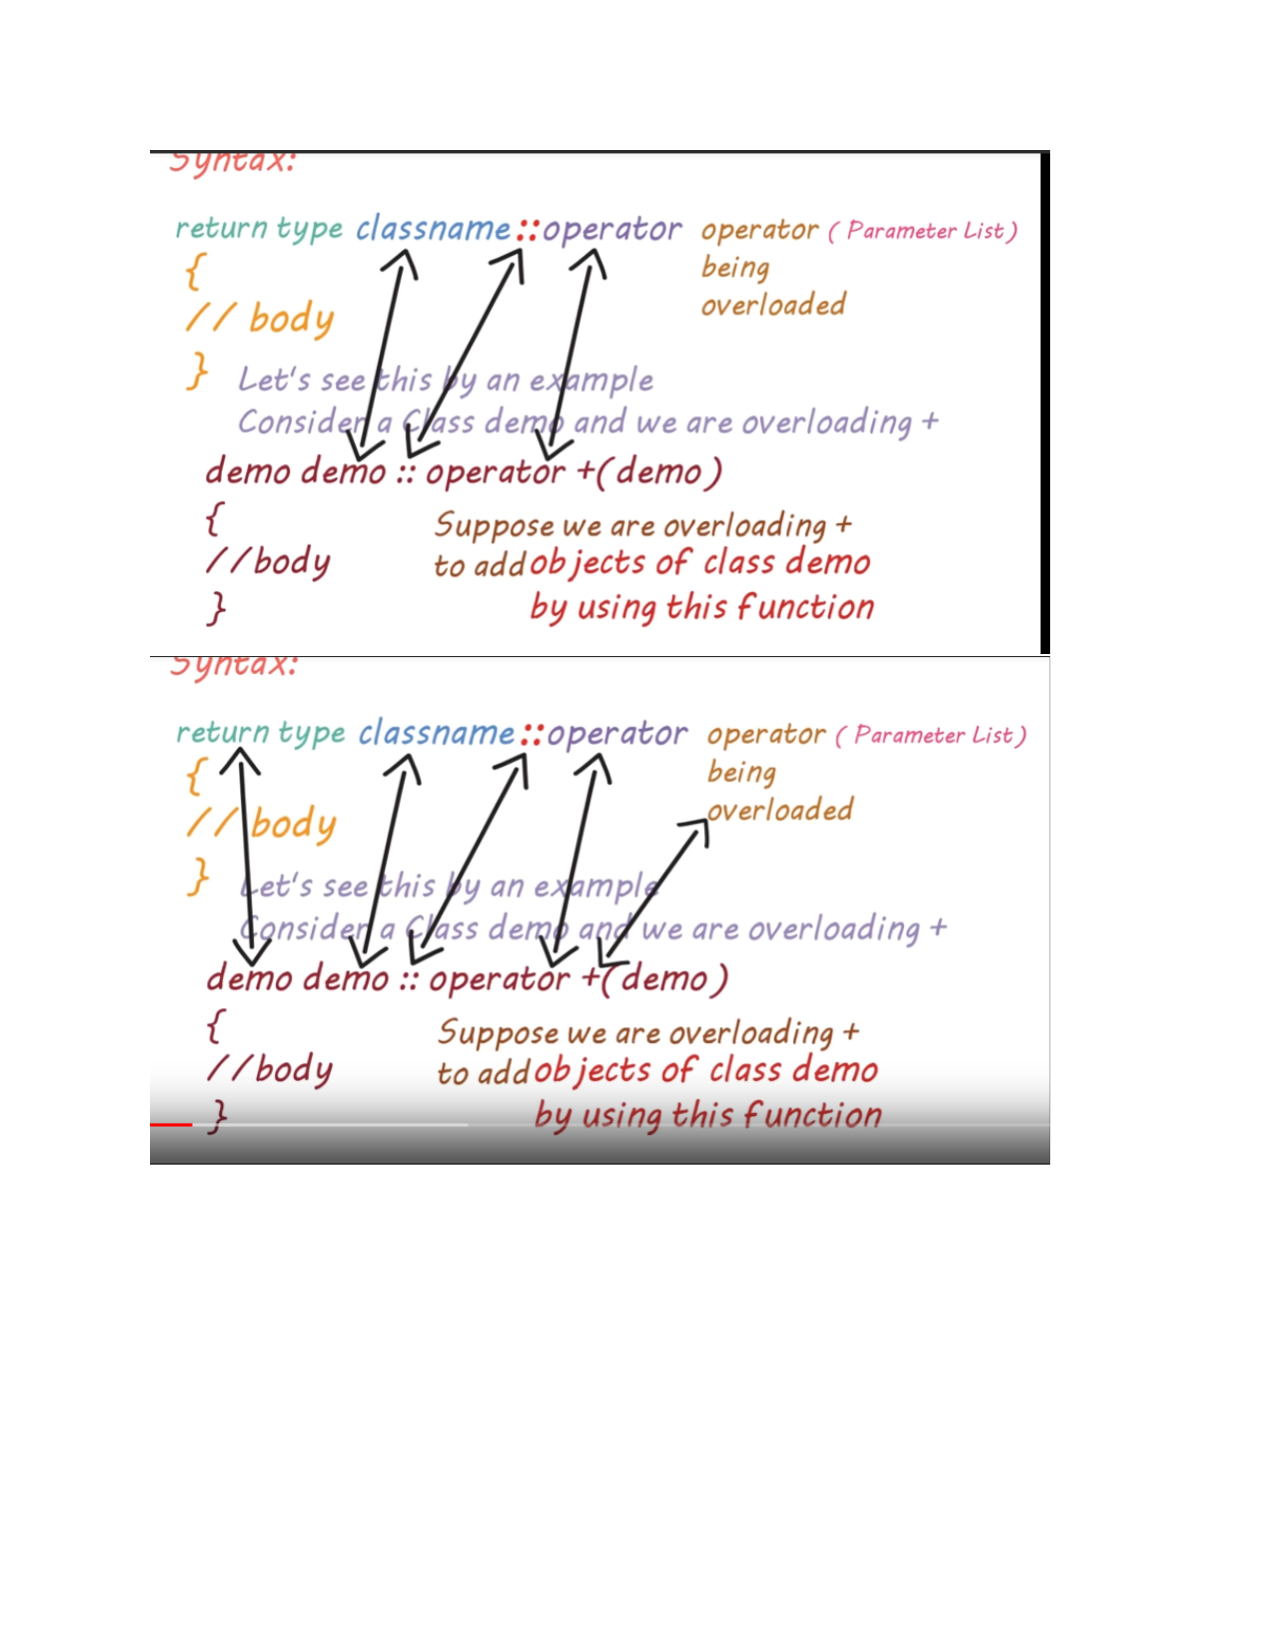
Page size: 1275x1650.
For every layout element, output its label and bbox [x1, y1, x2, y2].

picture [150, 150, 1050, 654]
picture [150, 656, 1050, 1170]
